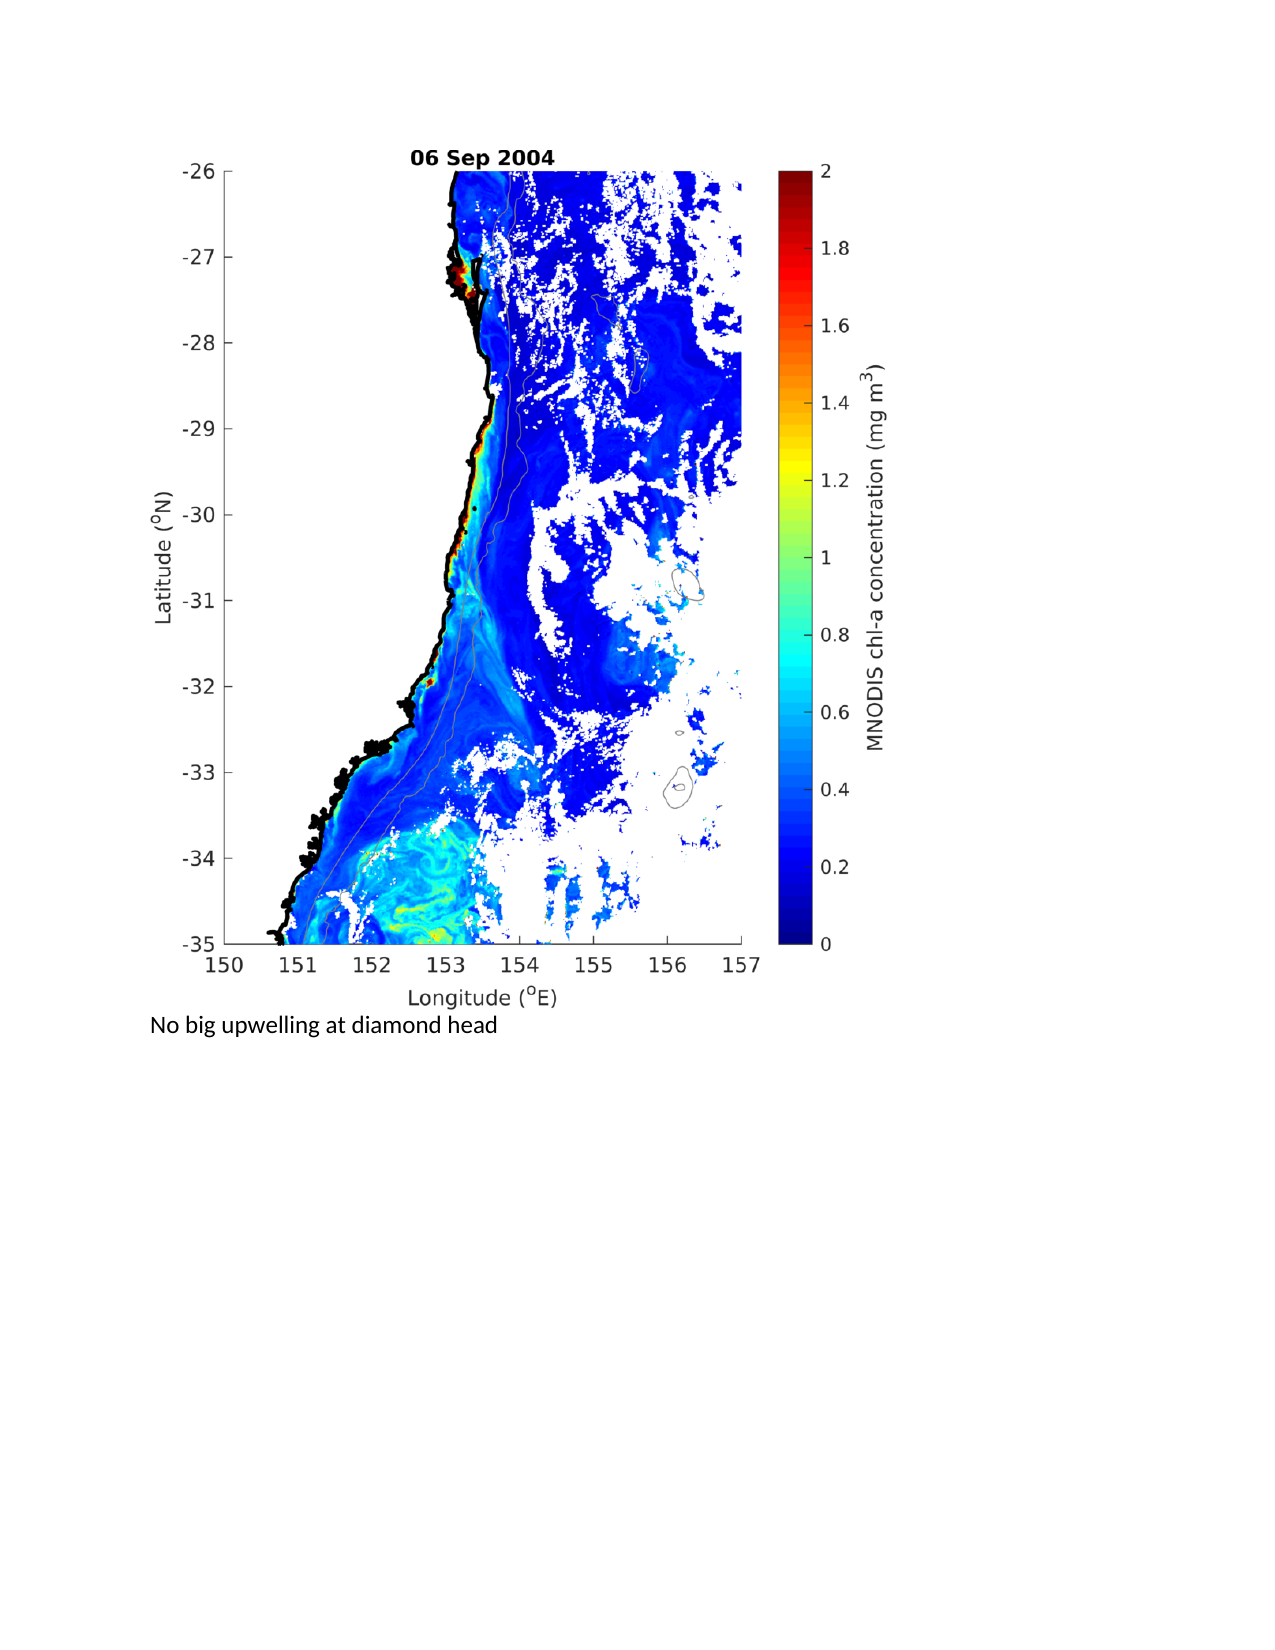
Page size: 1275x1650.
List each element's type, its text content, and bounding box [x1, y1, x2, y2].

text No big upwelling at diamond head [150, 1009, 1125, 1040]
picture [150, 150, 887, 1010]
